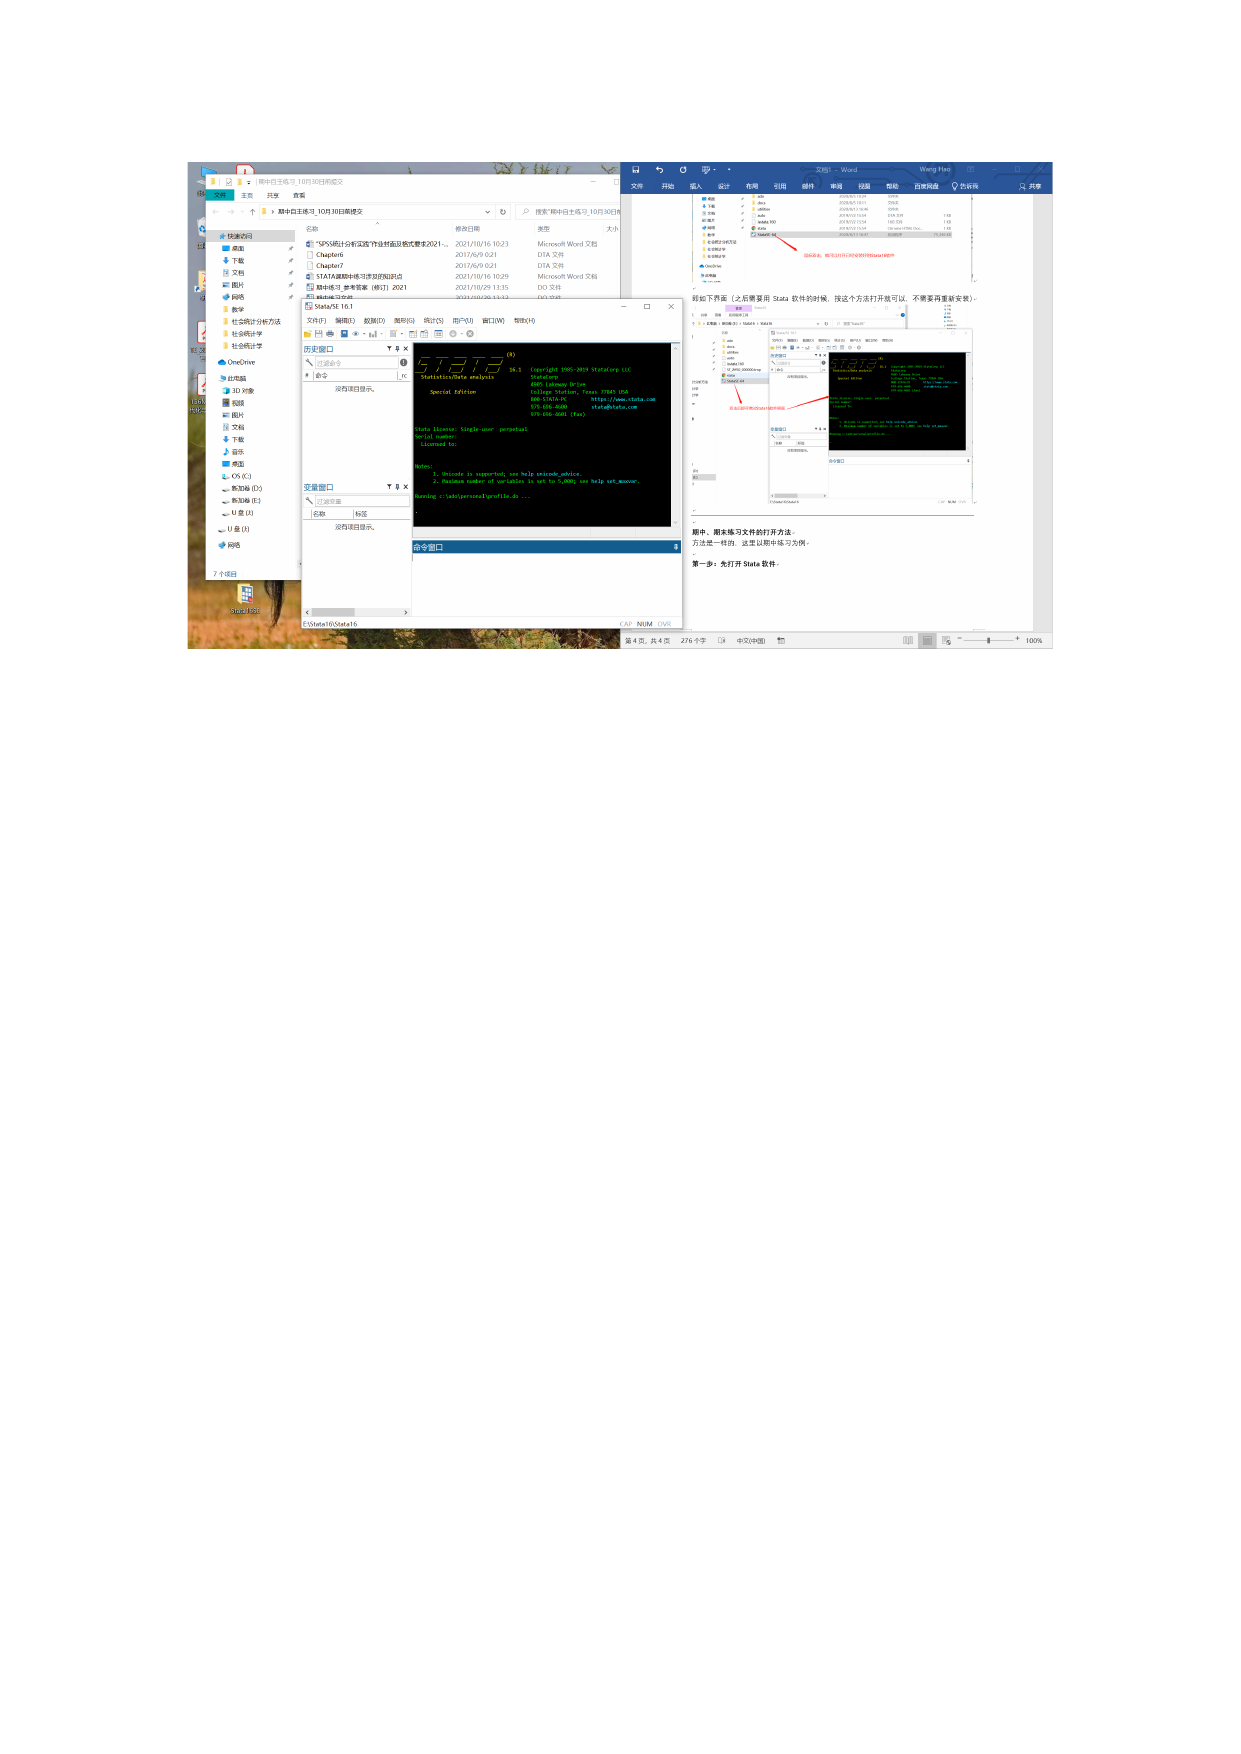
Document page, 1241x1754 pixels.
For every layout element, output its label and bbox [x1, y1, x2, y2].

picture [187, 162, 1053, 649]
